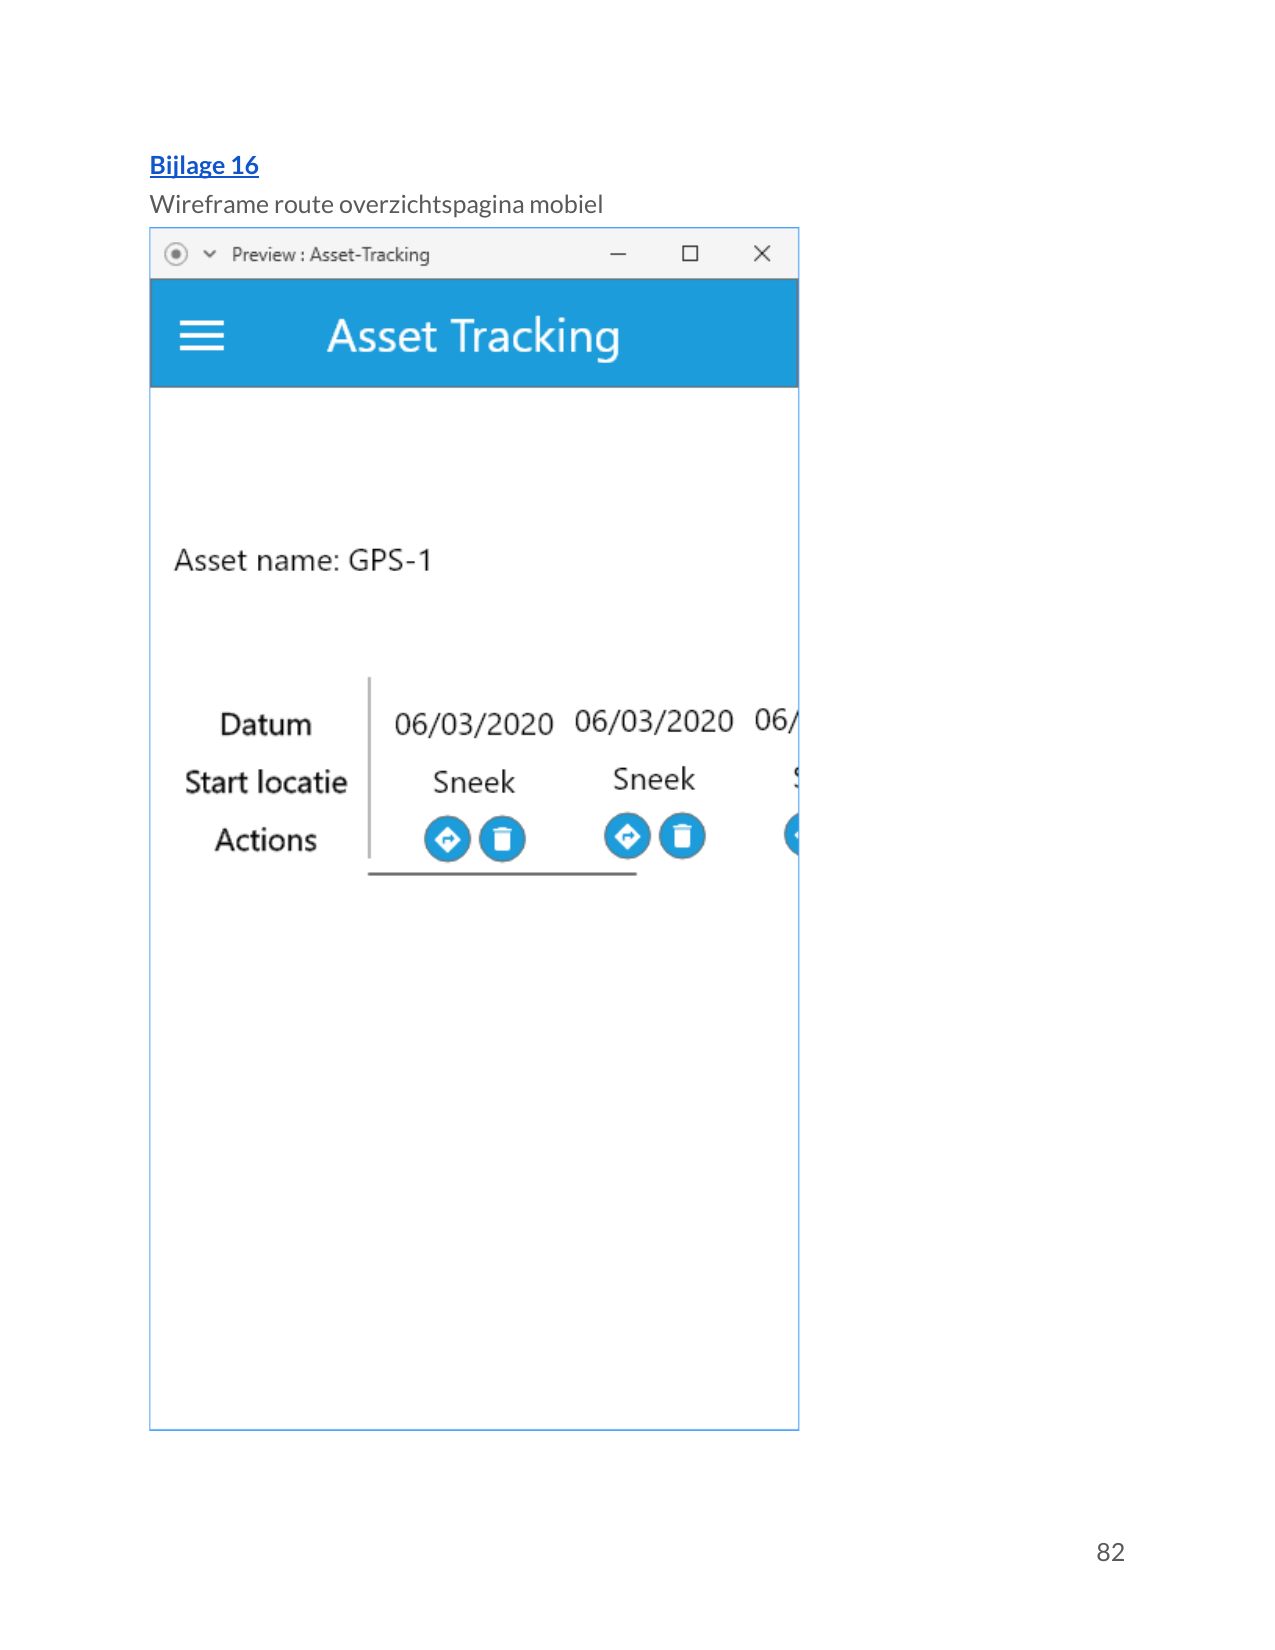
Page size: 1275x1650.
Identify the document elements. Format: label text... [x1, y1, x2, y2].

subtitle Bijlage 16 [149, 150, 1125, 180]
picture [149, 227, 800, 1431]
text Wireframe route overzichtspagina mobiel [149, 189, 1125, 219]
